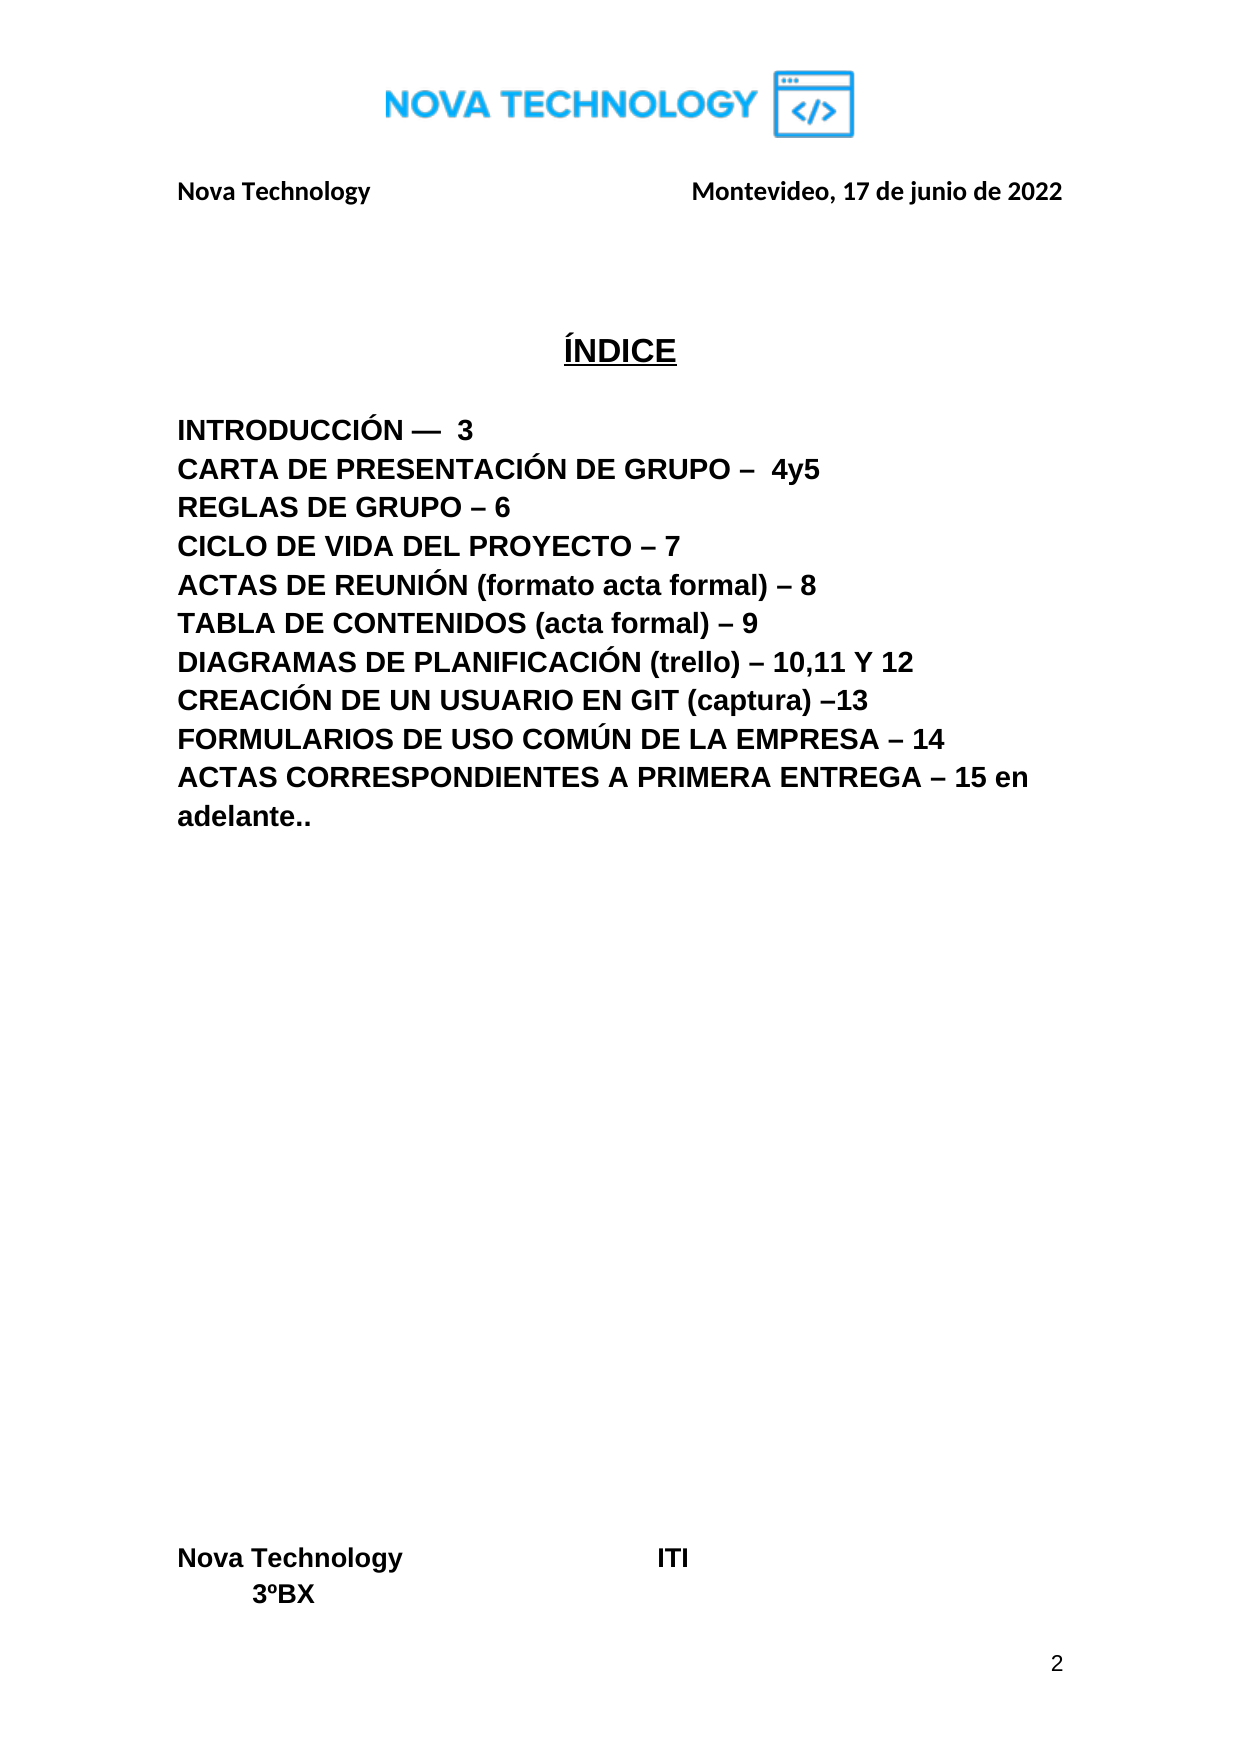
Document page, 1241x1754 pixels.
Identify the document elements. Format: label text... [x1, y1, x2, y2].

picture [385, 70, 855, 138]
text FORMULARIOS DE USO COMÚN DE LA EMPRESA – 14 [177, 722, 1063, 755]
text ACTAS DE REUNIÓN (formato acta formal) – 8 [177, 568, 1063, 601]
text CREACIÓN DE UN USUARIO EN GIT (captura) –13 [177, 683, 1063, 717]
text CARTA DE PRESENTACIÓN DE GRUPO – 4y5 [177, 452, 1063, 486]
text ÍNDICE [177, 331, 1063, 369]
text TABLA DE CONTENIDOS (acta formal) – 9 [177, 606, 1063, 640]
text INTRODUCCIÓN — 3 [177, 413, 1063, 447]
text CICLO DE VIDA DEL PROYECTO – 7 [177, 529, 1063, 563]
text REGLAS DE GRUPO – 6 [177, 491, 1063, 524]
text DIAGRAMAS DE PLANIFICACIÓN (trello) – 10,11 Y 12 [177, 645, 1063, 678]
text ACTAS CORRESPONDIENTES A PRIMERA ENTREGA – 15 en adelante.. [177, 760, 1063, 832]
